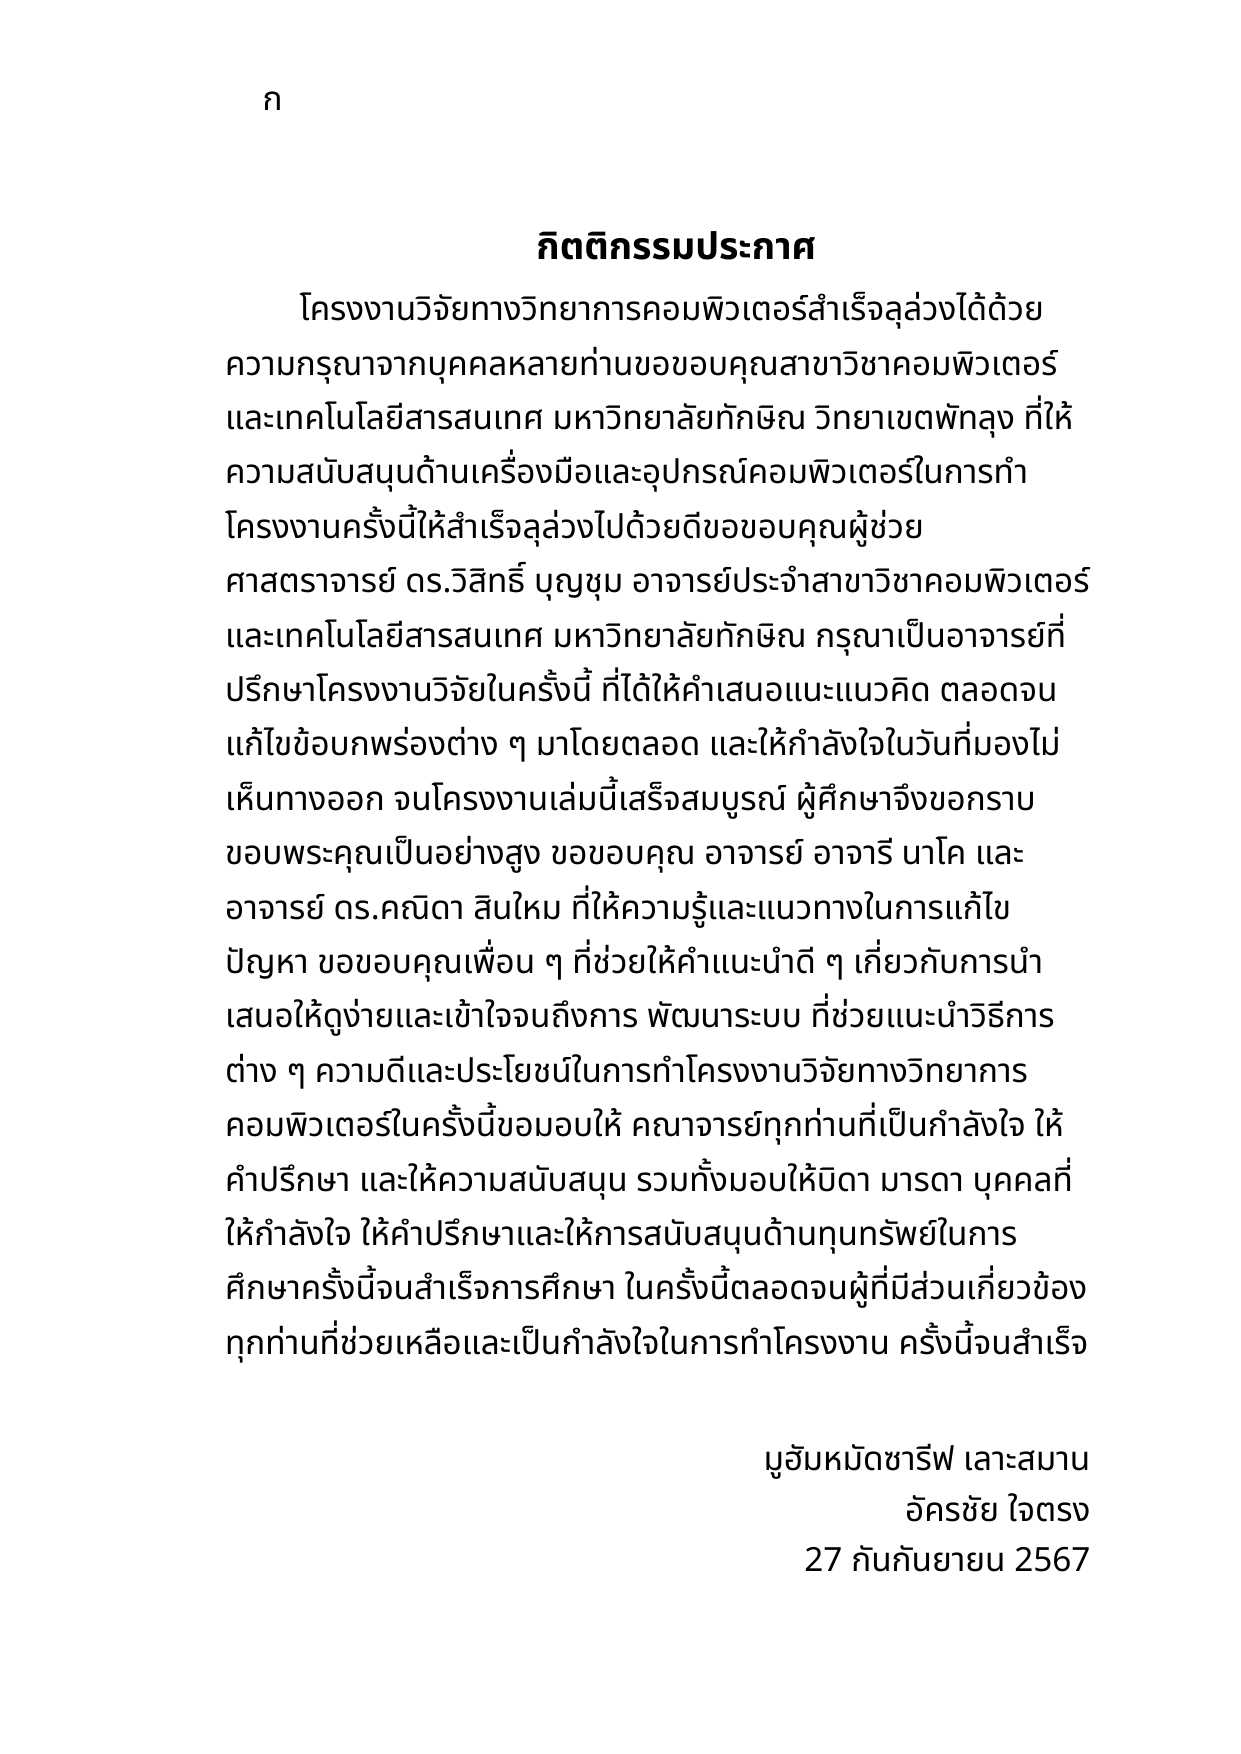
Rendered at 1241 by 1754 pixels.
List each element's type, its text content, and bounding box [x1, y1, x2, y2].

text 27 กันกันยายน 2567 [225, 1536, 1090, 1587]
text อัครชัย ใจตรง [225, 1486, 1090, 1536]
text โครงงานวิจัยทางวิทยาการคอมพิวเตอร์สำเร็จลุล่วงได้ด้วยความกรุณาจากบุคคลหลายท่านขอขอบคุณสาขาวิชาคอมพิวเตอร์และเทคโนโลยีสารสนเทศ มหาวิทยาลัยทักษิณ วิทยาเขตพัทลุง ที่ให้ความสนับสนุนด้านเครื่องมือและอุปกรณ์คอมพิวเตอร์ในการทำโครงงานครั้งนี้ให้สำเร็จลุล่วงไปด้วยดีขอขอบคุณผู้ช่วยศาสตราจารย์ ดร.วิสิทธิ์ บุญชุม อาจารย์ประจำสาขาวิชาคอมพิวเตอร์และเทคโนโลยีสารสนเทศ มหาวิทยาลัยทักษิณ กรุณาเป็นอาจารย์ที่ปรึกษาโครงงานวิจัยในครั้งนี้ ที่ได้ให้คำเสนอแนะแนวคิด ตลอดจนแก้ไขข้อบกพร่องต่าง ๆ มาโดยตลอด และให้กำลังใจในวันที่มองไม่เห็นทางออก จนโครงงานเล่มนี้เสร็จสมบูรณ์ ผู้ศึกษาจึงขอกราบขอบพระคุณเป็นอย่างสูง ขอขอบคุณ อาจารย์ อาจารี นาโค และอาจารย์ ดร.คณิดา สินใหม ที่ให้ความรู้และแนวทางในการแก้ไขปัญหา ขอขอบคุณเพื่อน ๆ ที่ช่วยให้คำแนะนำดี ๆ เกี่ยวกับการนำเสนอให้ดูง่ายและเข้าใจจนถึงการ พัฒนาระบบ ที่ช่วยแนะนำวิธีการต่าง ๆ ความดีและประโยชน์ในการทำโครงงานวิจัยทางวิทยาการคอมพิวเตอร์ในครั้งนี้ขอมอบให้ คณาจารย์ทุกท่านที่เป็นกำลังใจ ให้คำปรึกษา และให้ความสนับสนุน รวมทั้งมอบให้บิดา มารดา บุคคลที่ให้กำลังใจ ให้คำปรึกษาและให้การสนับสนุนด้านทุนทรัพย์ในการศึกษาครั้งนี้จนสำเร็จการศึกษา ในครั้งนี้ตลอดจนผู้ที่มีส่วนเกี่ยวข้องทุกท่านที่ช่วยเหลือและเป็นกำลังใจในการทำโครงงาน ครั้งนี้จนสำเร็จ [225, 285, 1090, 1369]
subtitle กิตติกรรมประกาศ [262, 220, 1090, 277]
text มูฮัมหมัดซารีฟ เลาะสมาน [225, 1390, 1090, 1486]
